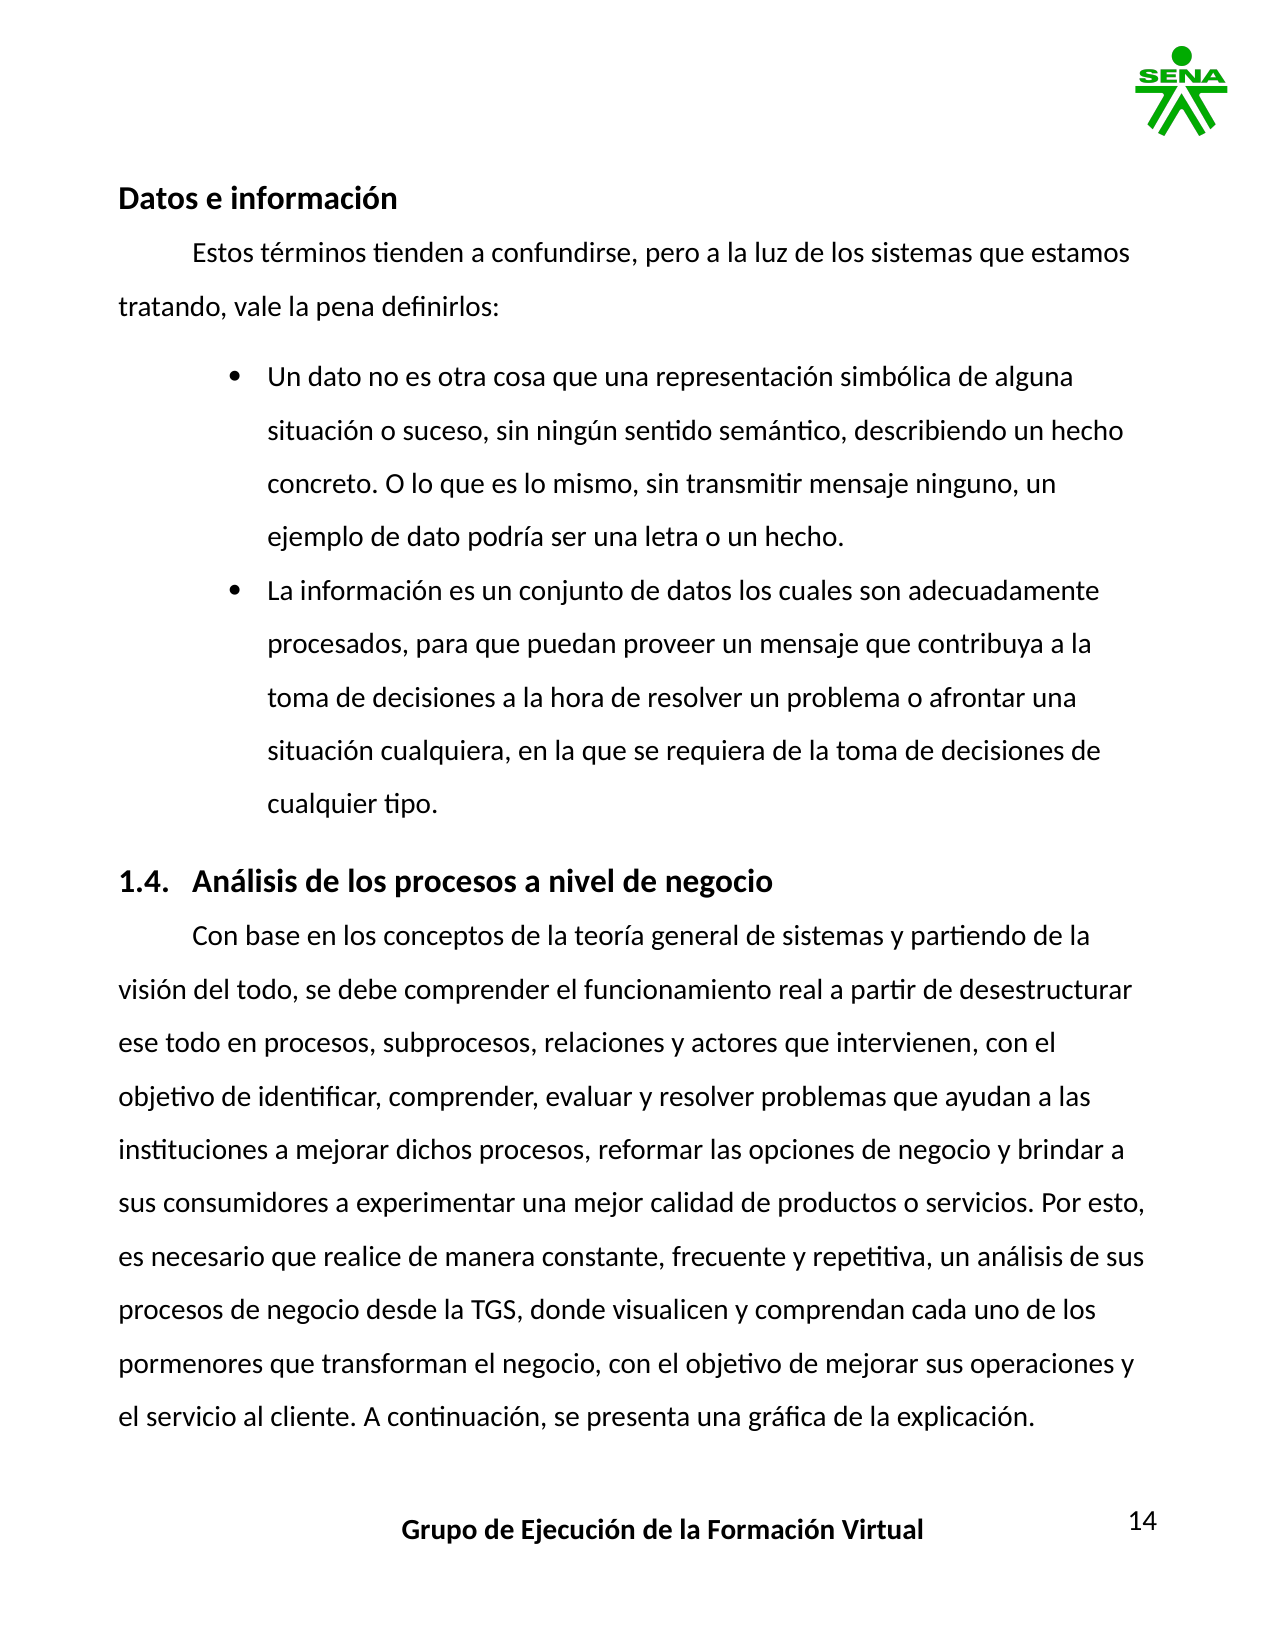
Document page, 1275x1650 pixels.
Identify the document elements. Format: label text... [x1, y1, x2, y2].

picture [1135, 46, 1228, 136]
text Con base en los conceptos de la teoría general de sistemas y partiendo de la visión del todo, se debe comprender el funcionamiento real a partir de desestructurar ese todo en procesos, subprocesos, relaciones y actores que intervienen, con el objetivo de identificar, comprender, evaluar y resolver problemas que ayudan a las instituciones a mejorar dichos procesos, reformar las opciones de negocio y brindar a sus consumidores a experimentar una mejor calidad de productos o servicios. Por esto, es necesario que realice de manera constante, frecuente y repetitiva, un análisis de sus procesos de negocio desde la TGS, donde visualicen y comprendan cada uno de los pormenores que transforman el negocio, con el objetivo de mejorar sus operaciones y el servicio al cliente. A continuación, se presenta una gráfica de la explicación. [118, 917, 1157, 1434]
text Estos términos tienden a confundirse, pero a la luz de los sistemas que estamos tratando, vale la pena definirlos: [118, 234, 1157, 324]
subtitle Análisis de los procesos a nivel de negocio [118, 860, 1157, 901]
list Un dato no es otra cosa que una representación simbólica de alguna situación o suceso, sin ningún sentido semántico, describiendo un hecho concreto. O lo que es lo mismo, sin transmitir mensaje ninguno, un ejemplo de dato podría ser una letra o un hecho. [229, 358, 1157, 554]
list La información es un conjunto de datos los cuales son adecuadamente procesados, para que puedan proveer un mensaje que contribuya a la toma de decisiones a la hora de resolver un problema o afrontar una situación cualquiera, en la que se requiera de la toma de decisiones de cualquier tipo. [229, 572, 1157, 821]
subtitle Datos e información [118, 177, 1157, 218]
